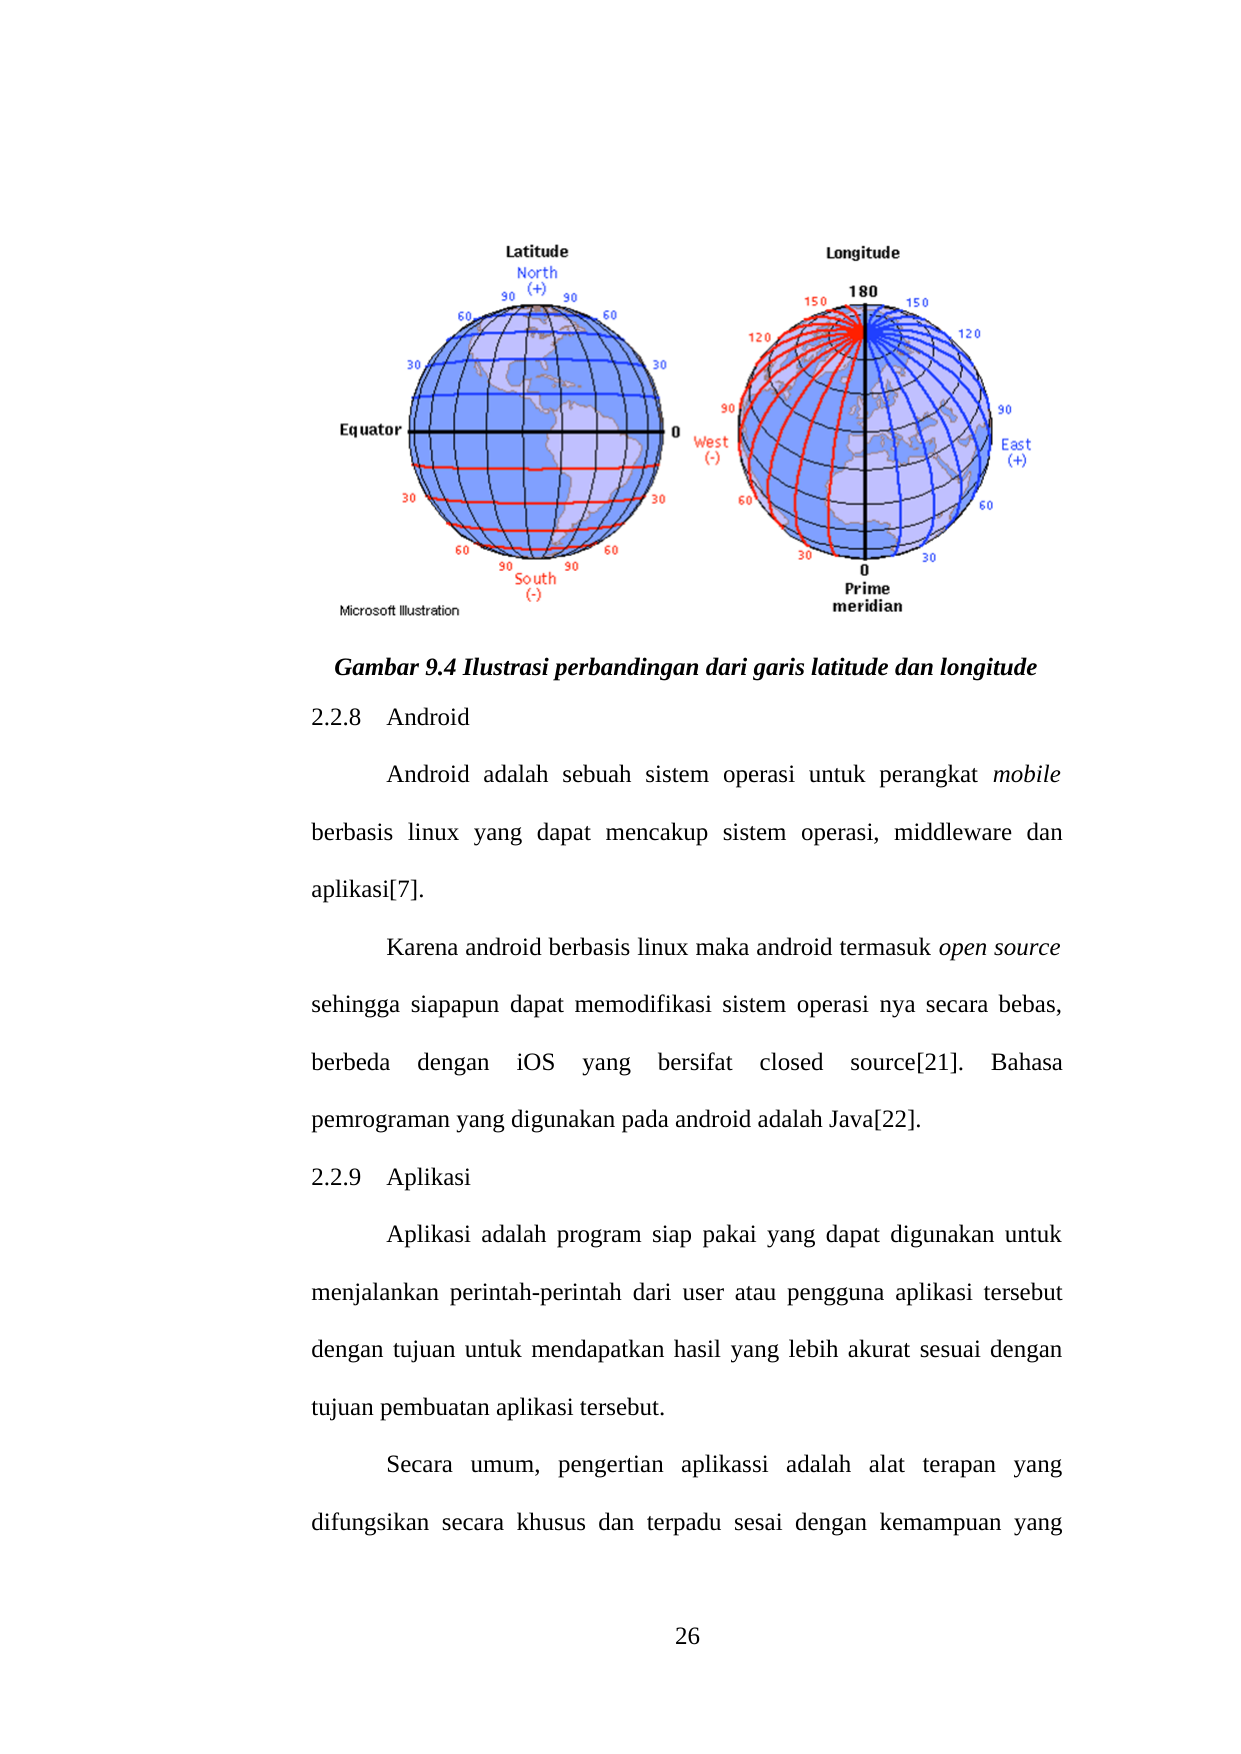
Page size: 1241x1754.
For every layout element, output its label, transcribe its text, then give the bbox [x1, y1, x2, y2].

text Aplikasi adalah program siap pakai yang dapat digunakan untuk menjalankan perintah-perintah dari user atau pengguna aplikasi tersebut dengan tujuan untuk mendapatkan hasil yang lebih akurat sesuai dengan tujuan pembuatan aplikasi tersebut. [311, 1219, 1063, 1420]
text Android adalah sebuah sistem operasi untuk perangkat mobile berbasis linux yang dapat mencakup sistem operasi, middleware dan aplikasi[7]. [311, 759, 1063, 903]
picture [332, 236, 1042, 624]
text Gambar 9.4 Ilustrasi perbandingan dari garis latitude dan longitude [311, 652, 1063, 681]
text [311, 1449, 1063, 1535]
text Karena android berbasis linux maka android termasuk open source sehingga siapapun dapat memodifikasi sistem operasi nya secara bebas, berbeda dengan iOS yang bersifat closed source[21]. Bahasa pemrograman yang digunakan pada android adalah Java[22]. [311, 932, 1063, 1133]
text Android [311, 702, 1063, 730]
text Aplikasi [311, 1162, 1063, 1190]
